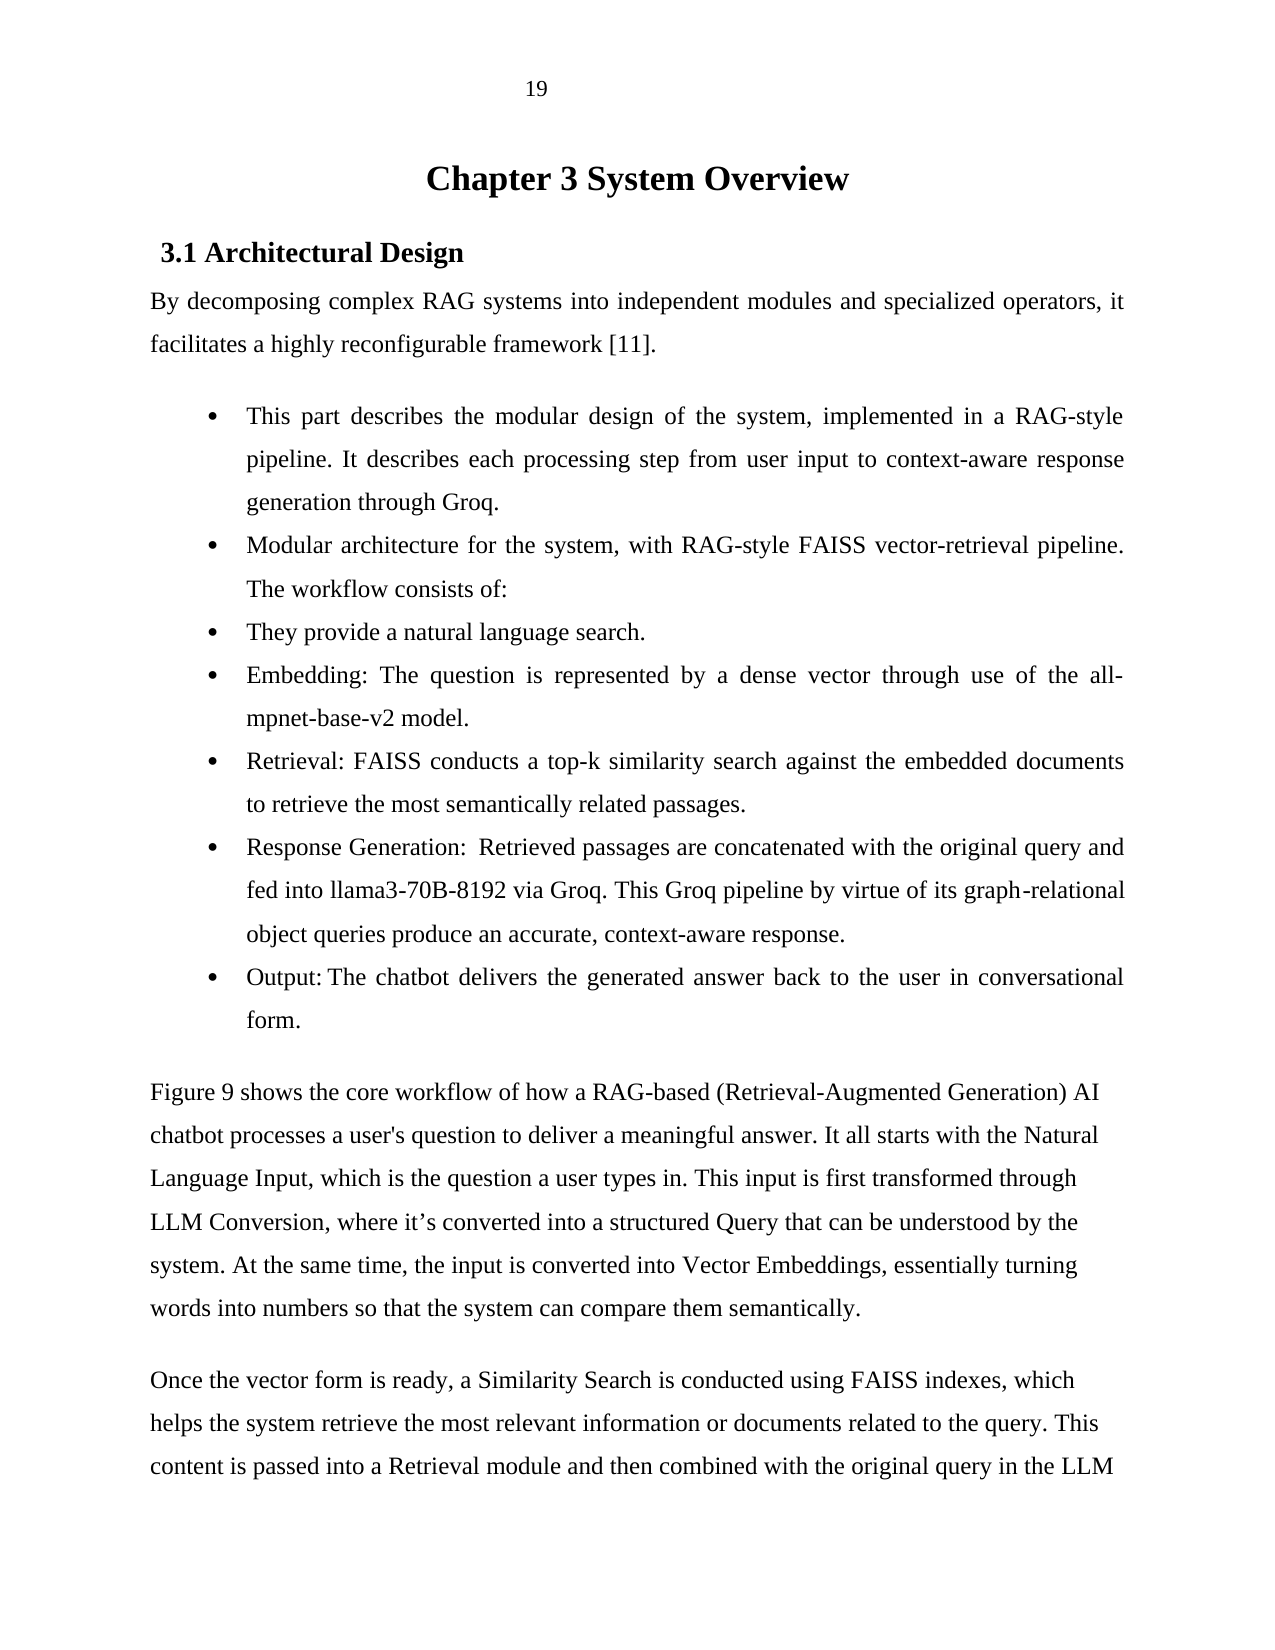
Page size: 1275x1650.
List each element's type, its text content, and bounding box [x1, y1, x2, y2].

text By decomposing complex RAG systems into independent modules and specialized operators, it facilitates a highly reconfigurable framework [11]. [150, 286, 1125, 358]
list This part describes the modular design of the system, implemented in a RAG-style pipeline. It describes each processing step from user input to context-aware response generation through Groq. [208, 401, 1125, 516]
list Response Generation: Retrieved passages are concatenated with the original query and fed into llama3‑70B‑8192 via Groq. This Groq pipeline by virtue of its graph‑relational object queries produce an accurate, context‐aware response. [208, 978, 1125, 1093]
subtitle Chapter 3 System Overview [150, 157, 1125, 198]
subtitle 3.1 Architectural Design [160, 235, 1125, 269]
list Output: The chatbot delivers the generated answer back to the user in conversational form. [208, 1137, 1125, 1209]
list Retrieval: FAISS conducts a top-k similarity search against the embedded documents to retrieve the most semantically related passages. [208, 863, 1125, 935]
list Modular architecture for the system, with RAG-style FAISS vector-retrieval pipeline. The workflow consists of: [208, 560, 1125, 632]
list Embedding: The question is represented by a dense vector through use of the all-mpnet-base-v2 model. [208, 747, 1125, 819]
text Figure 9 shows the core workflow of how a RAG-based (Retrieval-Augmented Generation) AI chatbot processes a user's question to deliver a meaningful answer. It all starts with the Natural Language Input, which is the question a user types in. This input is first transformed through LLM Conversion, where it’s converted into a structured Query that can be understood by the system. At the same time, the input is converted into Vector Embeddings, essentially turning words into numbers so that the system can compare them semantically. [150, 1252, 1125, 1497]
list They provide a natural language search. [208, 675, 1125, 704]
